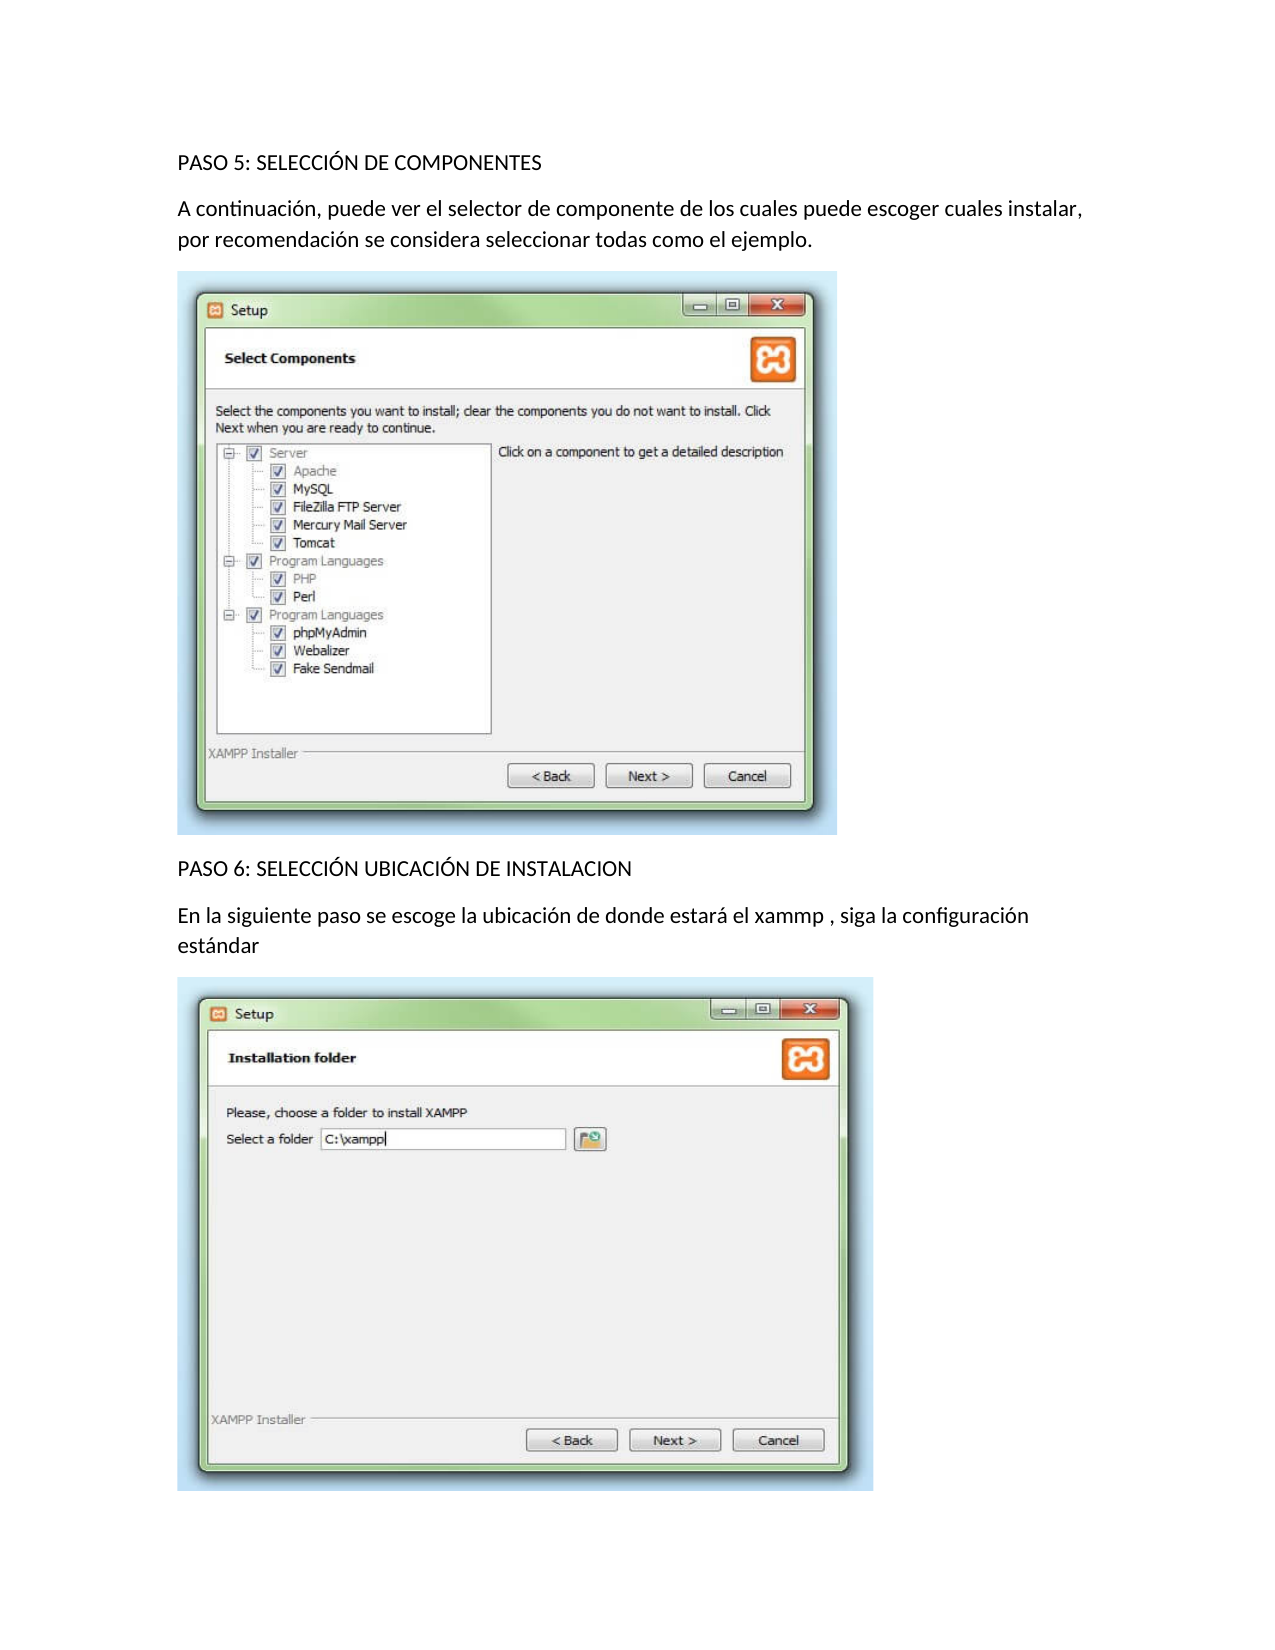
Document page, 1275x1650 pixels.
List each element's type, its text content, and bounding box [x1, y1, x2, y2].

picture [177, 271, 838, 835]
picture [177, 977, 874, 1491]
text A continuación, puede ver el selector de componente de los cuales puede escoger cuales instalar, por recomendación se considera seleccionar todas como el ejemplo. [177, 194, 1098, 253]
text En la siguiente paso se escoge la ubicación de donde estará el xammp , siga la configuración estándar [177, 901, 1098, 959]
text PASO 5: SELECCIÓN DE COMPONENTES [177, 148, 1098, 176]
text PASO 6: SELECCIÓN UBICACIÓN DE INSTALACION [177, 854, 1098, 882]
